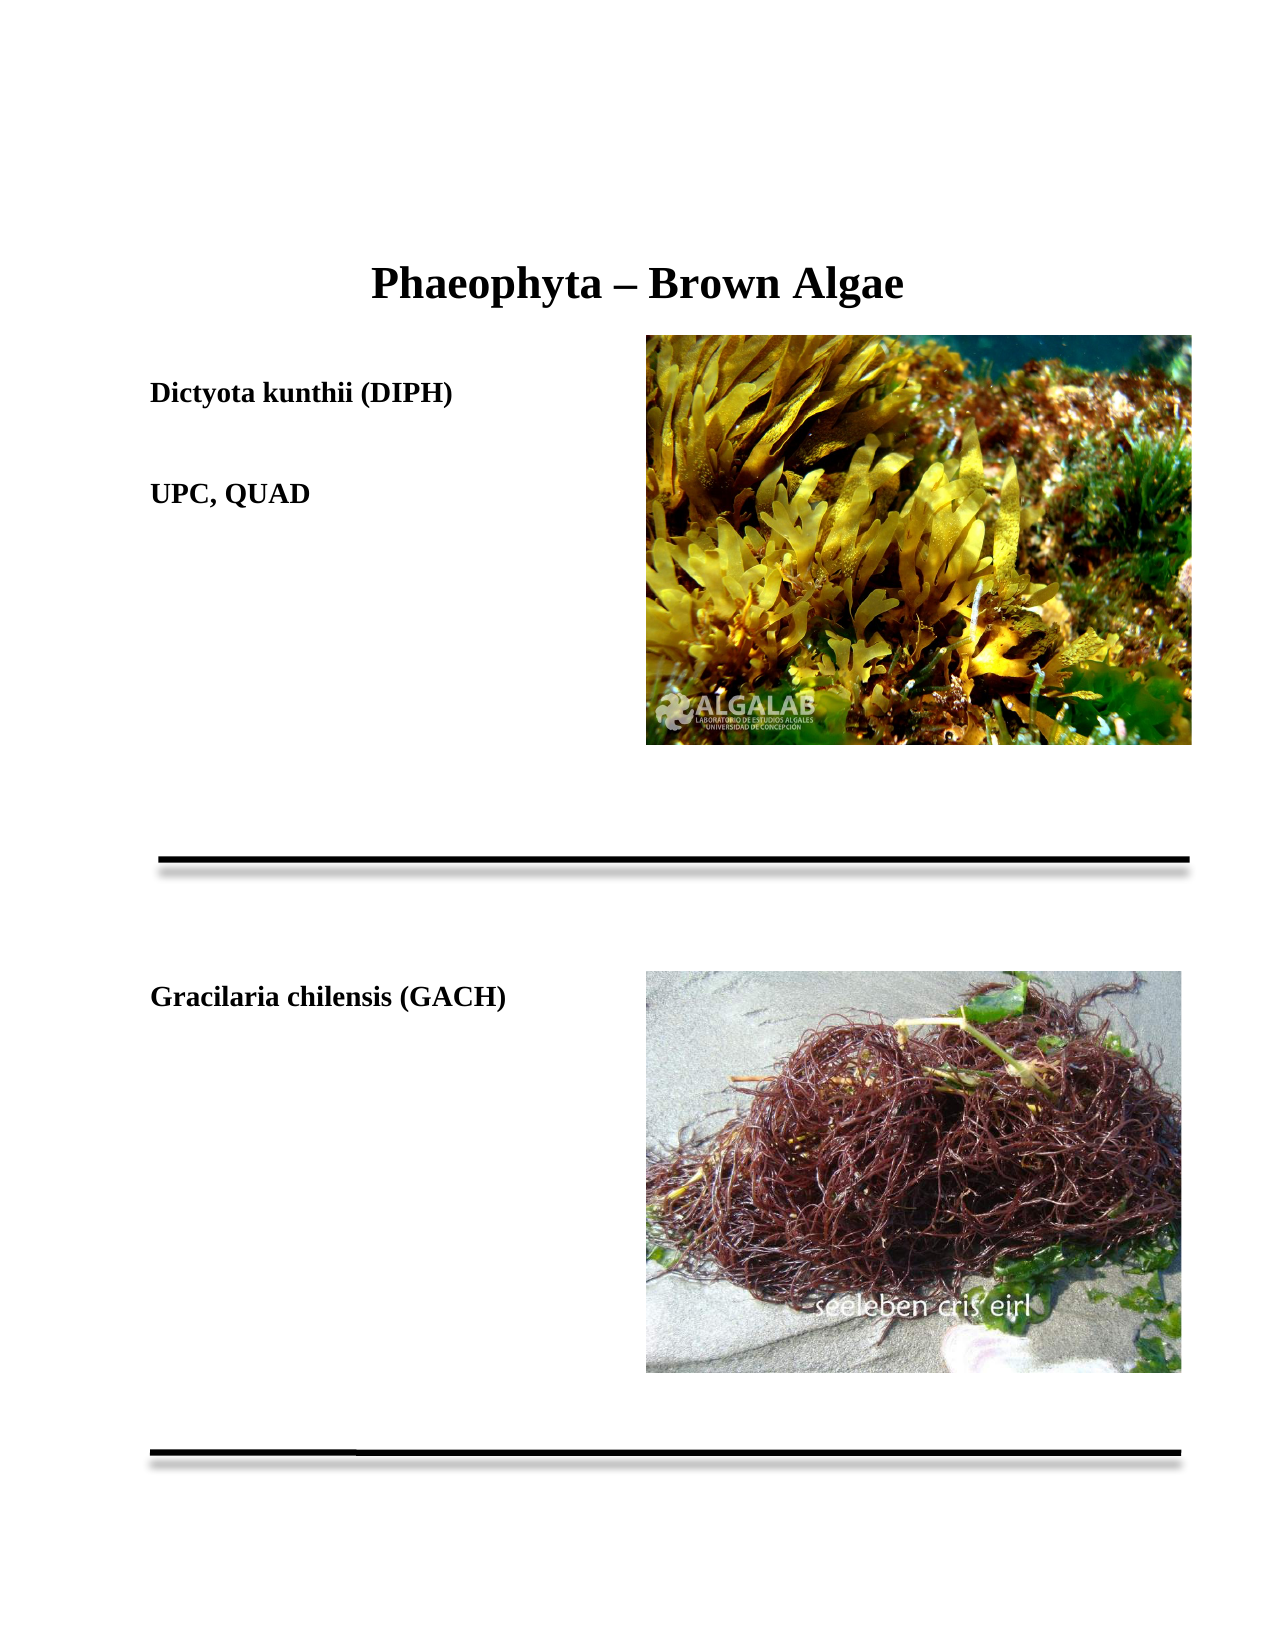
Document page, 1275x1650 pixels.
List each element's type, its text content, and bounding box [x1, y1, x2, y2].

picture [1019, 335, 1024, 343]
text Dictyota kunthii (DIPH) [150, 375, 646, 409]
text Gracilaria chilensis (GACH) [150, 979, 646, 1012]
picture [1091, 335, 1097, 348]
text UPC, QUAD [150, 476, 646, 509]
text Phaeophyta – Brown Algae [150, 255, 1125, 308]
picture [646, 971, 1182, 1373]
picture [646, 335, 1192, 745]
